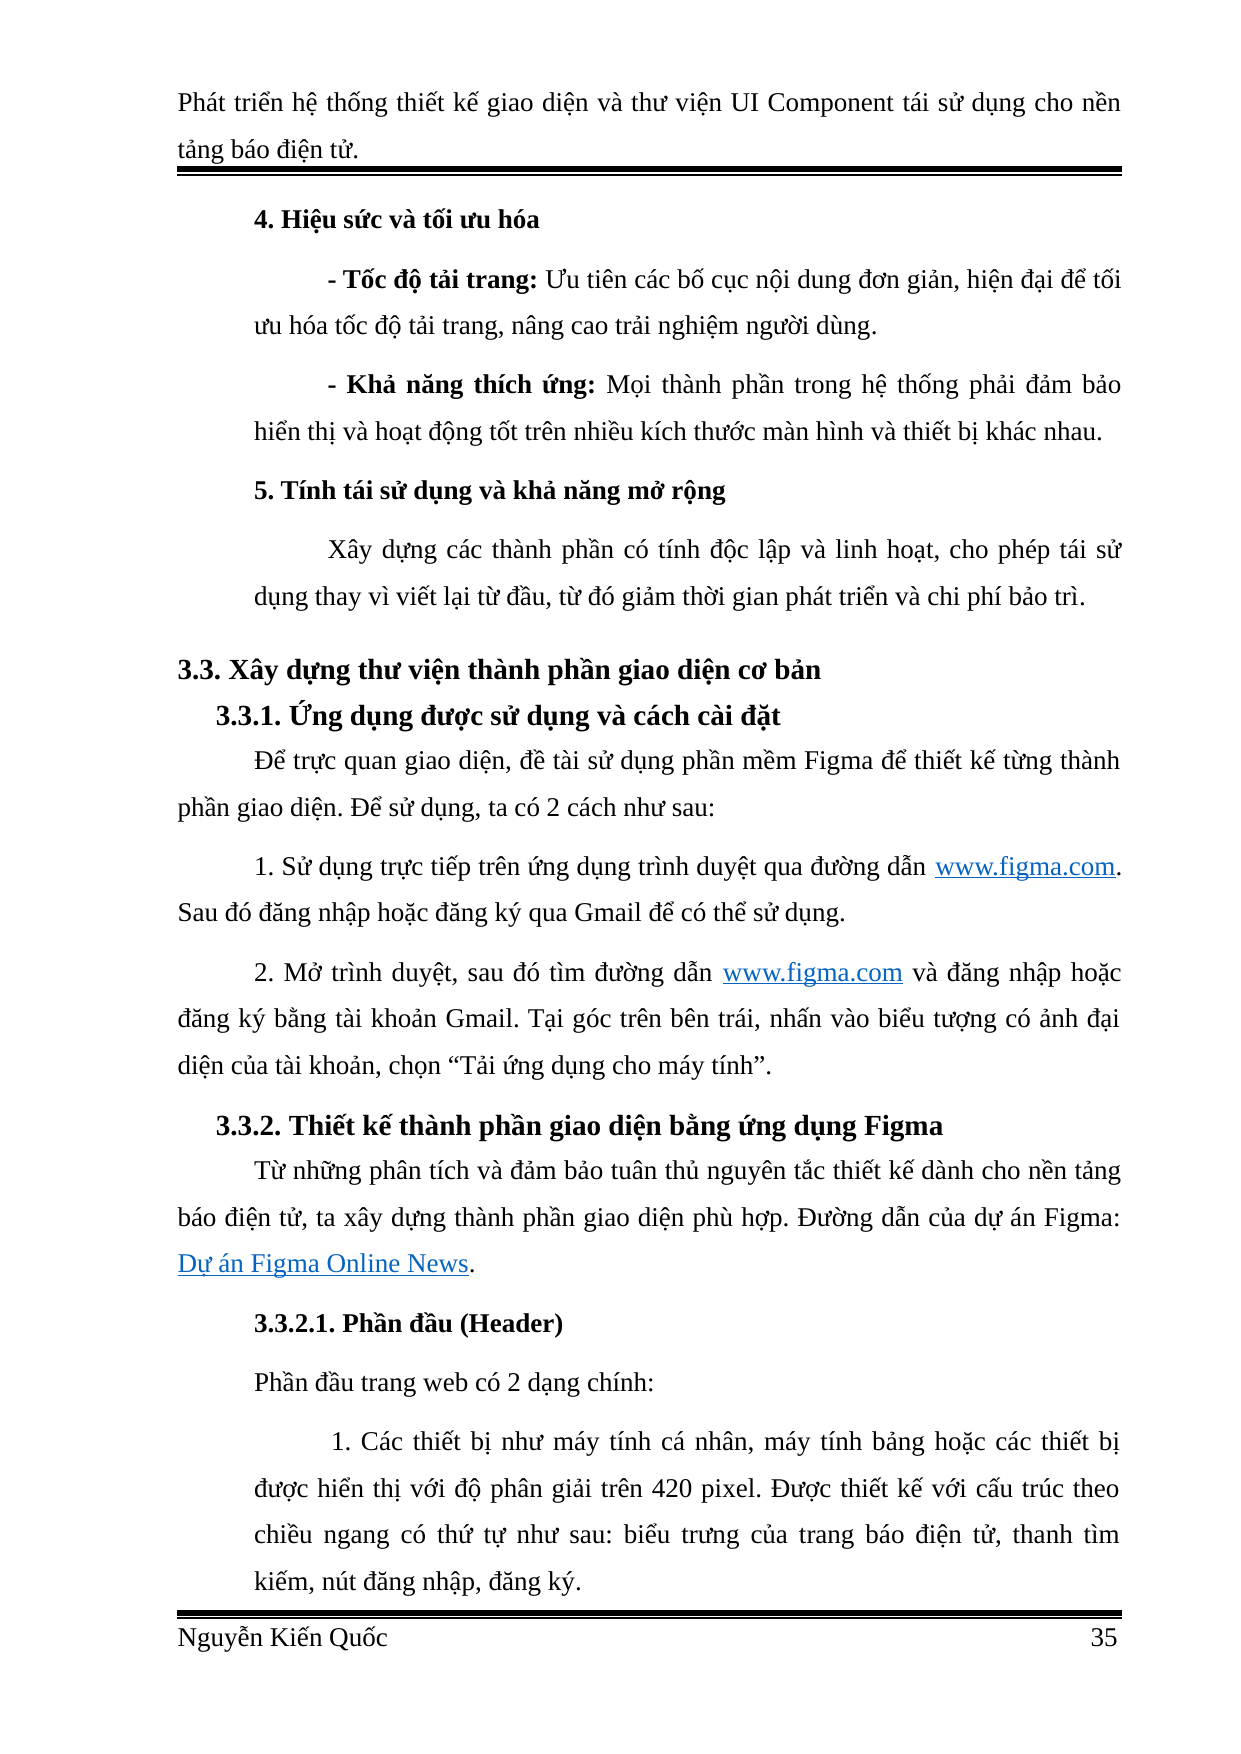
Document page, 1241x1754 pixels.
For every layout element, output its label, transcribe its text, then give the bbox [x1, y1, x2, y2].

text 1. Các thiết bị như máy tính cá nhân, máy tính bảng hoặc các thiết bị được hiển thị với độ phân giải trên 420 pixel. Được thiết kế với cấu trúc theo chiều ngang có thứ tự như sau: biểu trưng của trang báo điện tử, thanh tìm kiếm, nút đăng nhập, đăng ký. [254, 1425, 1122, 1596]
text - Khả năng thích ứng: Mọi thành phần trong hệ thống phải đảm bảo hiển thị và hoạt động tốt trên nhiều kích thước màn hình và thiết bị khác nhau. [254, 369, 1122, 446]
text 4. Hiệu sức và tối ưu hóa [177, 204, 1122, 235]
text Phần đầu trang web có 2 dạng chính: [177, 1366, 1122, 1397]
text Để trực quan giao diện, đề tài sử dụng phần mềm Figma để thiết kế từng thành phần giao diện. Để sử dụng, ta có 2 cách như sau: [177, 744, 1122, 822]
subtitle Ứng dụng được sử dụng và cách cài đặt [177, 698, 1122, 732]
text Từ những phân tích và đảm bảo tuân thủ nguyên tắc thiết kế dành cho nền tảng báo điện tử, ta xây dựng thành phần giao diện phù hợp. Đường dẫn của dự án Figma: Dự án Figma Online News. [177, 1154, 1122, 1279]
text 5. Tính tái sử dụng và khả năng mở rộng [177, 474, 1122, 506]
subtitle Xây dựng thư viện thành phần giao diện cơ bản [177, 652, 1122, 686]
subtitle Thiết kế thành phần giao diện bằng ứng dụng Figma [177, 1108, 1122, 1142]
text - Tốc độ tải trang: Ưu tiên các bố cục nội dung đơn giản, hiện đại để tối ưu hóa tốc độ tải trang, nâng cao trải nghiệm người dùng. [254, 263, 1122, 341]
subtitle Phần đầu (Header) [177, 1307, 1122, 1338]
text 1. Sử dụng trực tiếp trên ứng dụng trình duyệt qua đường dẫn www.figma.com. Sau đó đăng nhập hoặc đăng ký qua Gmail để có thể sử dụng. [177, 850, 1122, 928]
text 2. Mở trình duyệt, sau đó tìm đường dẫn www.figma.com và đăng nhập hoặc đăng ký bằng tài khoản Gmail. Tại góc trên bên trái, nhấn vào biểu tượng có ảnh đại diện của tài khoản, chọn “Tải ứng dụng cho máy tính”. [177, 956, 1122, 1080]
text Xây dựng các thành phần có tính độc lập và linh hoạt, cho phép tái sử dụng thay vì viết lại từ đầu, từ đó giảm thời gian phát triển và chi phí bảo trì. [254, 534, 1122, 611]
